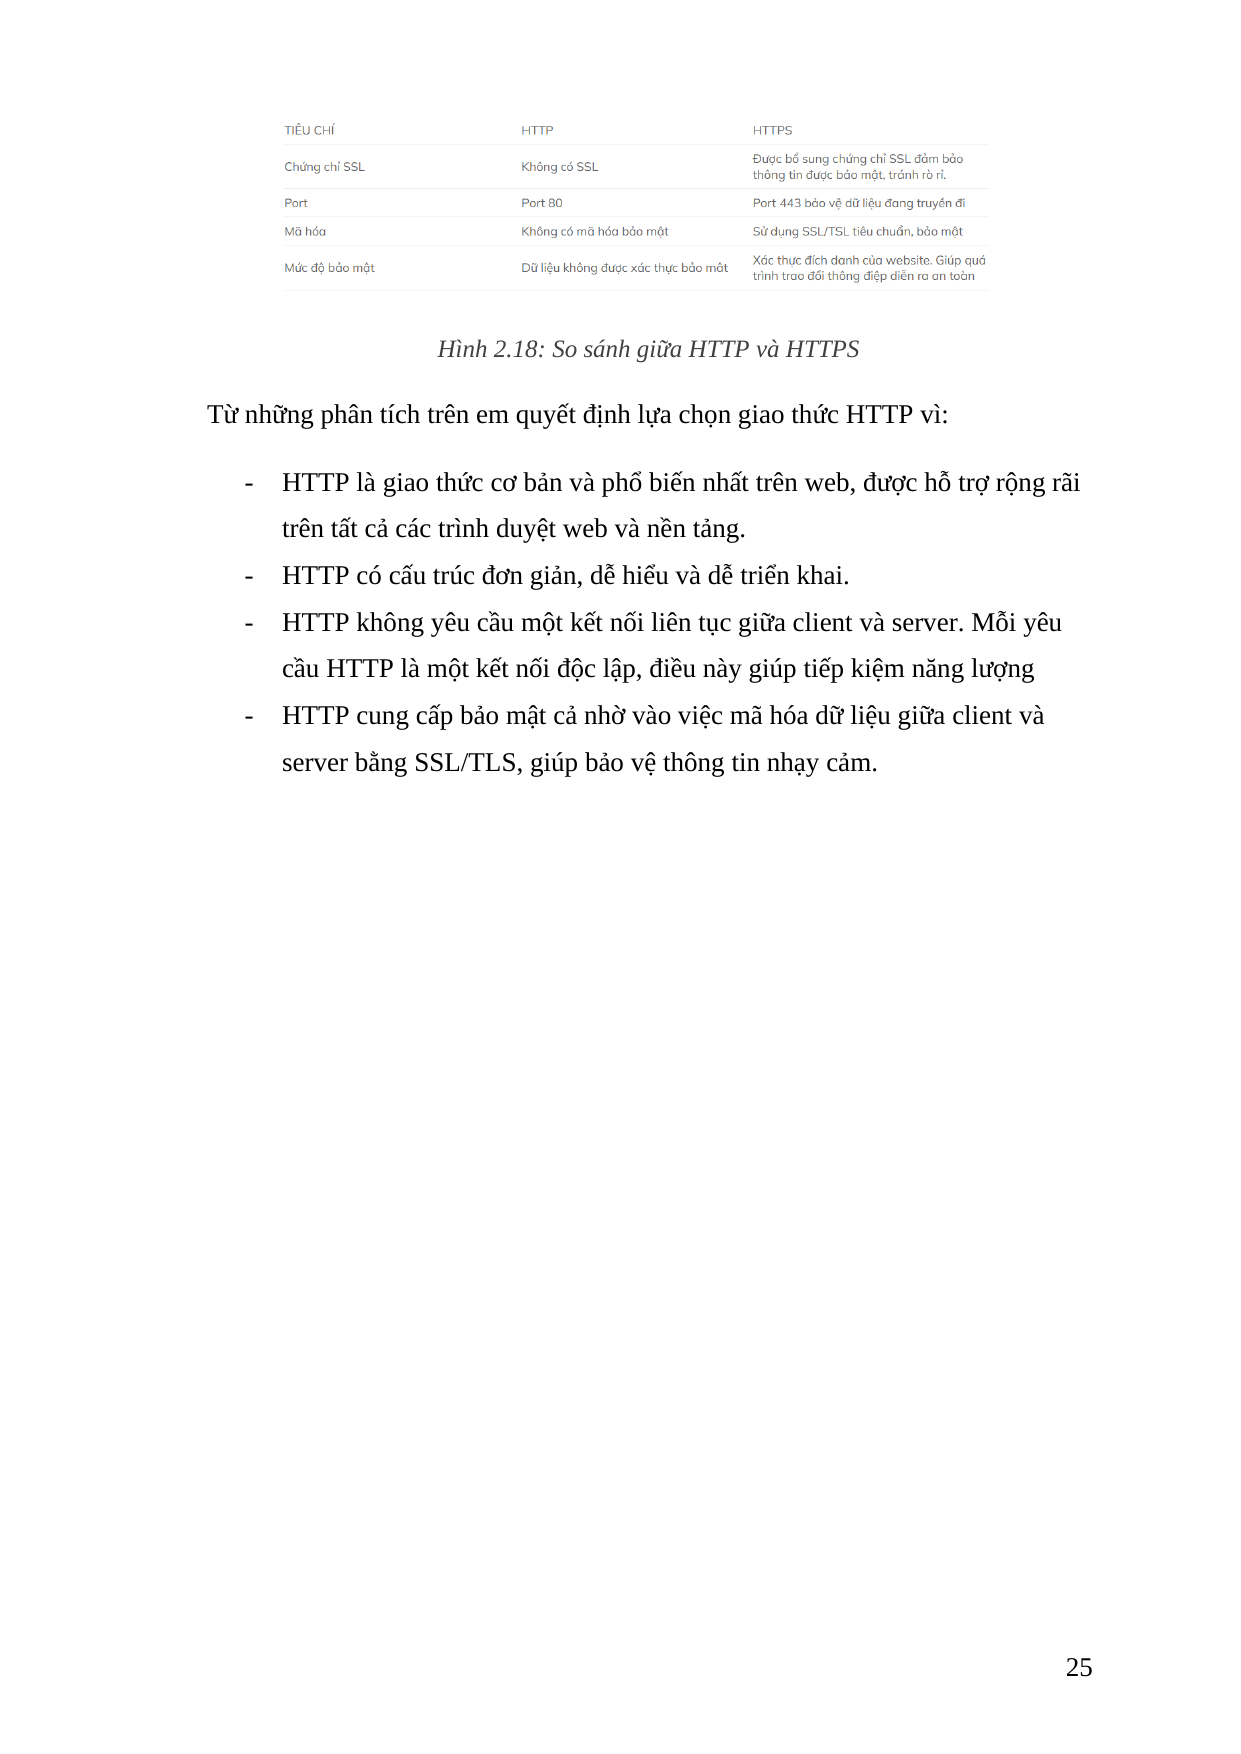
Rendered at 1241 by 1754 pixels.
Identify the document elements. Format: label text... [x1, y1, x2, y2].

list HTTP là giao thức cơ bản và phổ biến nhất trên web, được hỗ trợ rộng rãi trên tất cả các trình duyệt web và nền tảng. [244, 466, 1092, 544]
picture [273, 118, 1027, 299]
list HTTP có cấu trúc đơn giản, dễ hiểu và dễ triển khai. [244, 559, 1092, 590]
text Từ những phân tích trên em quyết định lựa chọn giao thức HTTP vì: [207, 398, 1092, 429]
list HTTP cung cấp bảo mật cả nhờ vào việc mã hóa dữ liệu giữa client và server bằng SSL/TLS, giúp bảo vệ thông tin nhạy cảm. [244, 699, 1092, 777]
list HTTP không yêu cầu một kết nối liên tục giữa client và server. Mỗi yêu cầu HTTP là một kết nối độc lập, điều này giúp tiếp kiệm năng lượng [244, 606, 1092, 684]
